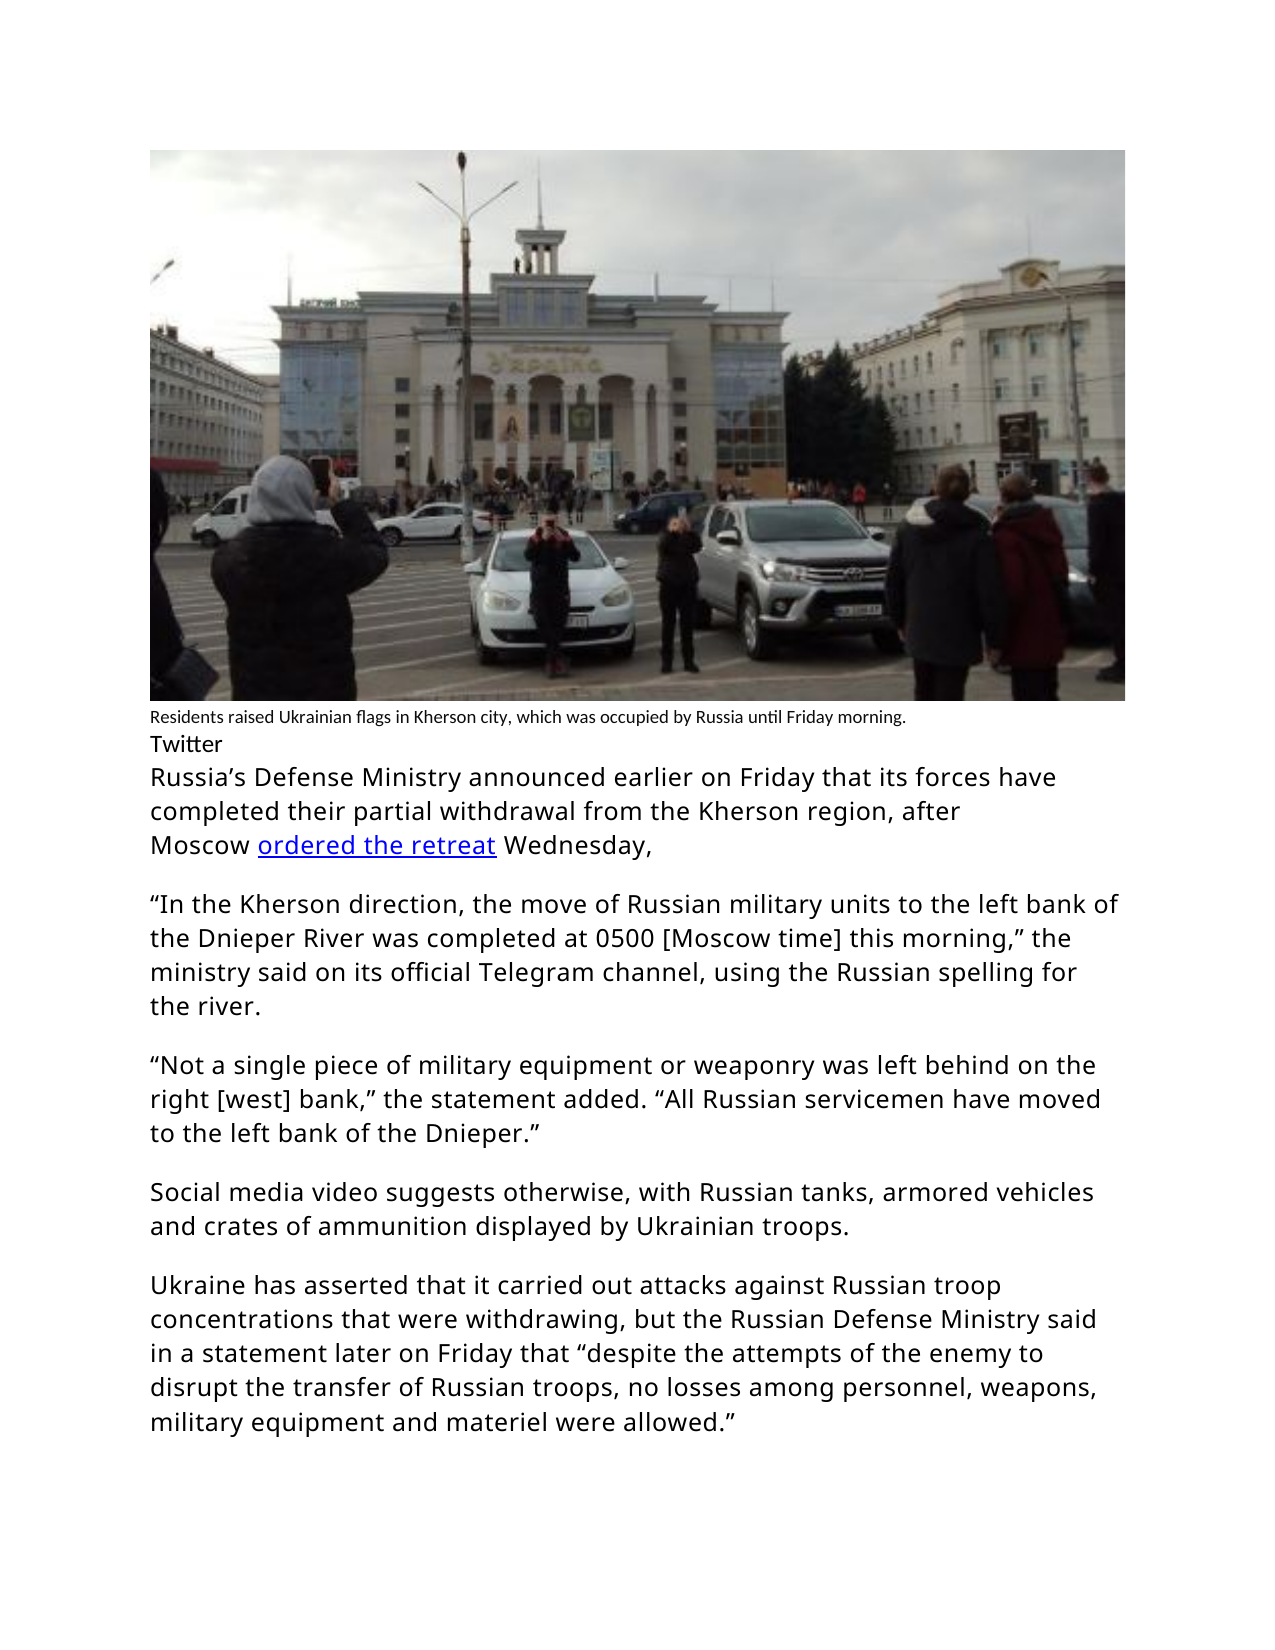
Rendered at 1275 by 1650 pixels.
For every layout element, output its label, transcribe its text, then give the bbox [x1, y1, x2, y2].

text Social media video suggests otherwise, with Russian tanks, armored vehicles and crates of ammunition displayed by Ukrainian troops. [150, 1175, 1125, 1243]
text “In the Kherson direction, the move of Russian military units to the left bank of the Dnieper River was completed at 0500 [Moscow time] this morning,” the ministry said on its official Telegram channel, using the Russian spelling for the river. [150, 886, 1125, 1023]
text “Not a single piece of military equipment or weaponry was left behind on the right [west] bank,” the statement added. “All Russian servicemen have moved to the left bank of the Dnieper.” [150, 1048, 1125, 1150]
picture [150, 150, 1125, 701]
text Twitter [150, 729, 1125, 759]
text Ukraine has asserted that it carried out attacks against Russian troop concentrations that were withdrawing, but the Russian Defense Ministry said in a statement later on Friday that “despite the attempts of the enemy to disrupt the transfer of Russian troops, no losses among personnel, weapons, military equipment and materiel were allowed.” [150, 1268, 1125, 1438]
text Russia’s Defense Ministry announced earlier on Friday that its forces have completed their partial withdrawal from the Kherson region, after Moscow ordered the retreat Wednesday, [150, 759, 1125, 861]
text Residents raised Ukrainian flags in Kherson city, which was occupied by Russia until Friday morning. [150, 701, 1125, 729]
